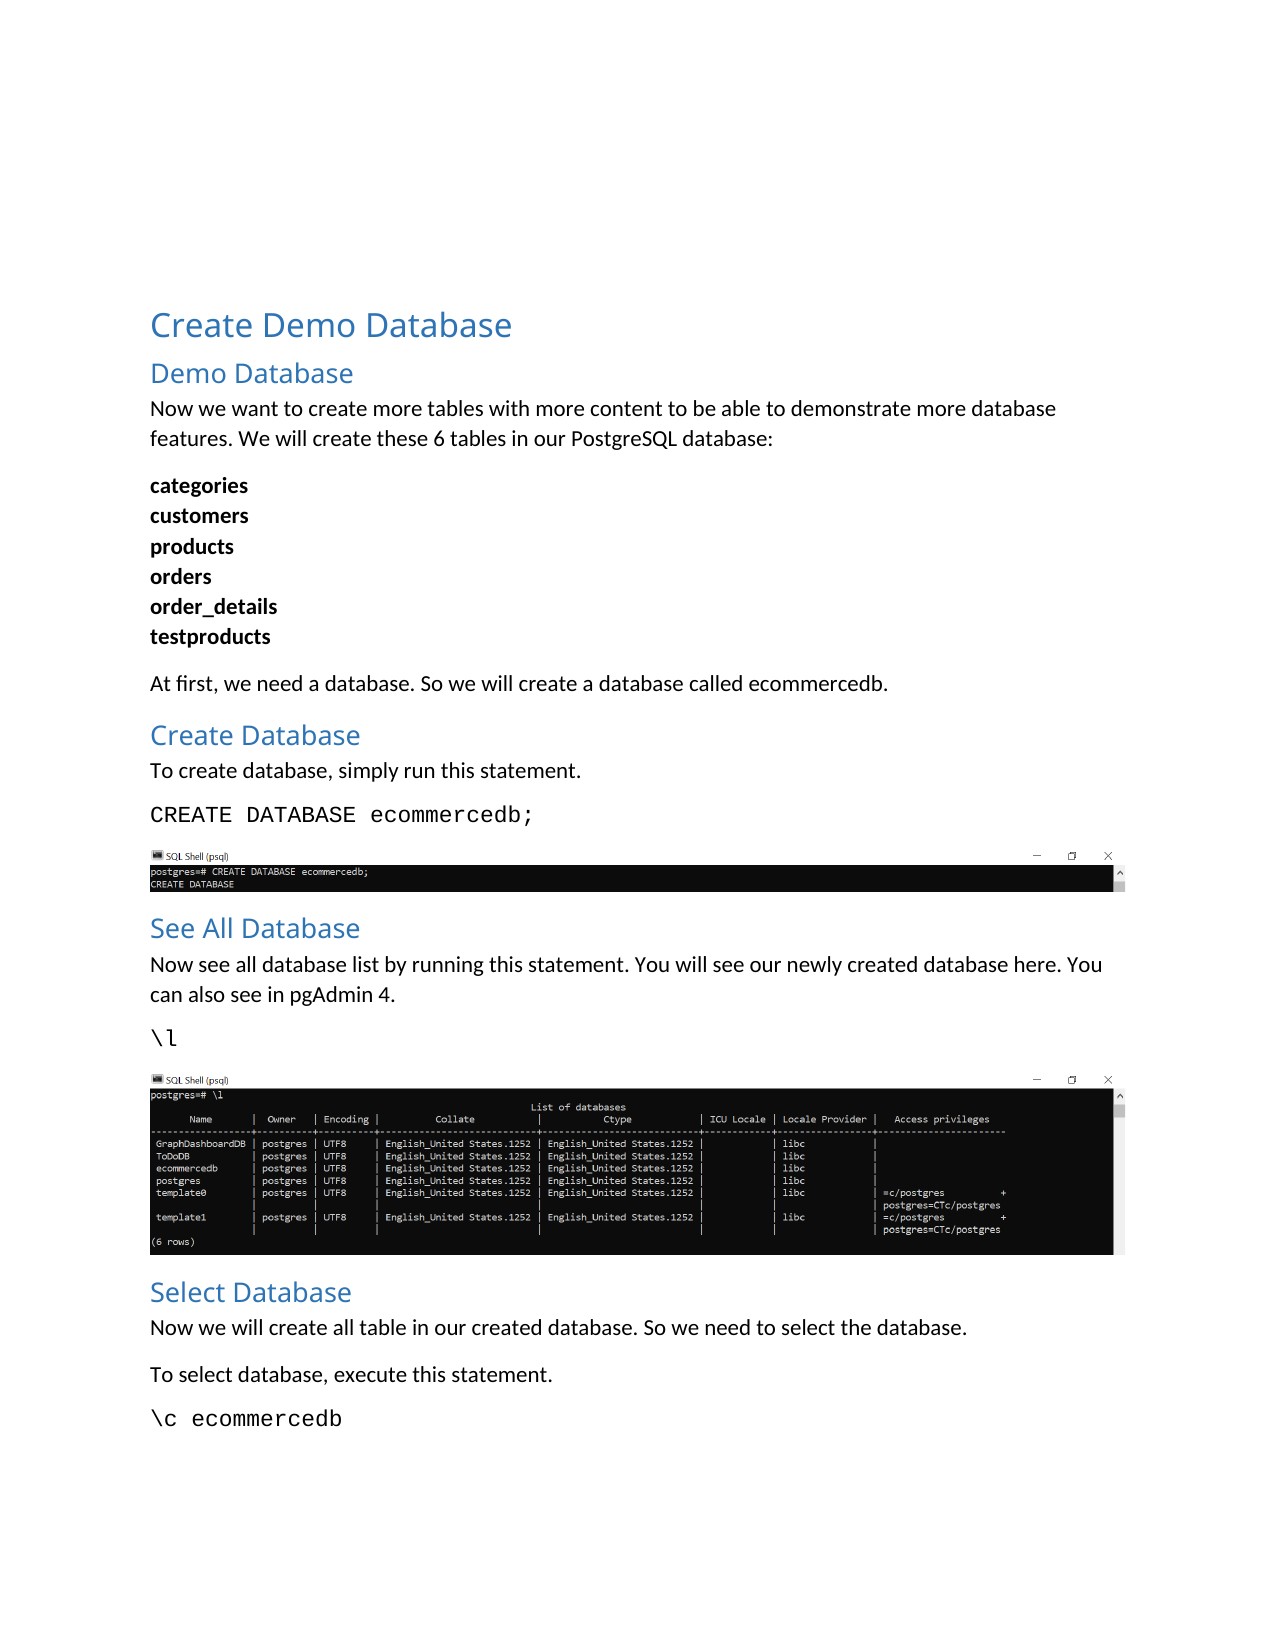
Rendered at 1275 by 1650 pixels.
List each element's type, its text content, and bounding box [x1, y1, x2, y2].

subtitle Create Database [150, 716, 1125, 753]
text categories customers products orders order_details testproducts [150, 471, 1125, 651]
text Now see all database list by running this statement. You will see our newly created database here. You can also see in pgAdmin 4. [150, 950, 1125, 1008]
text To select database, execute this statement. [150, 1360, 1125, 1388]
picture [150, 1071, 1125, 1255]
subtitle Create Demo Database [150, 301, 1125, 347]
picture [150, 847, 1125, 892]
subtitle See All Database [150, 910, 1125, 947]
subtitle Select Database [150, 1274, 1125, 1311]
text At first, we need a database. So we will create a database called ecommercedb. [150, 669, 1125, 697]
text \l [150, 1027, 1125, 1053]
subtitle Demo Database [150, 354, 1125, 391]
text To create database, simply run this statement. [150, 756, 1125, 784]
text Now we want to create more tables with more content to be able to demonstrate more database features. We will create these 6 tables in our PostgreSQL database: [150, 394, 1125, 453]
text \c ecommercedb [150, 1407, 1125, 1433]
text Now we will create all table in our created database. So we need to select the database. [150, 1313, 1125, 1342]
text CREATE DATABASE ecommercedb; [150, 803, 1125, 829]
